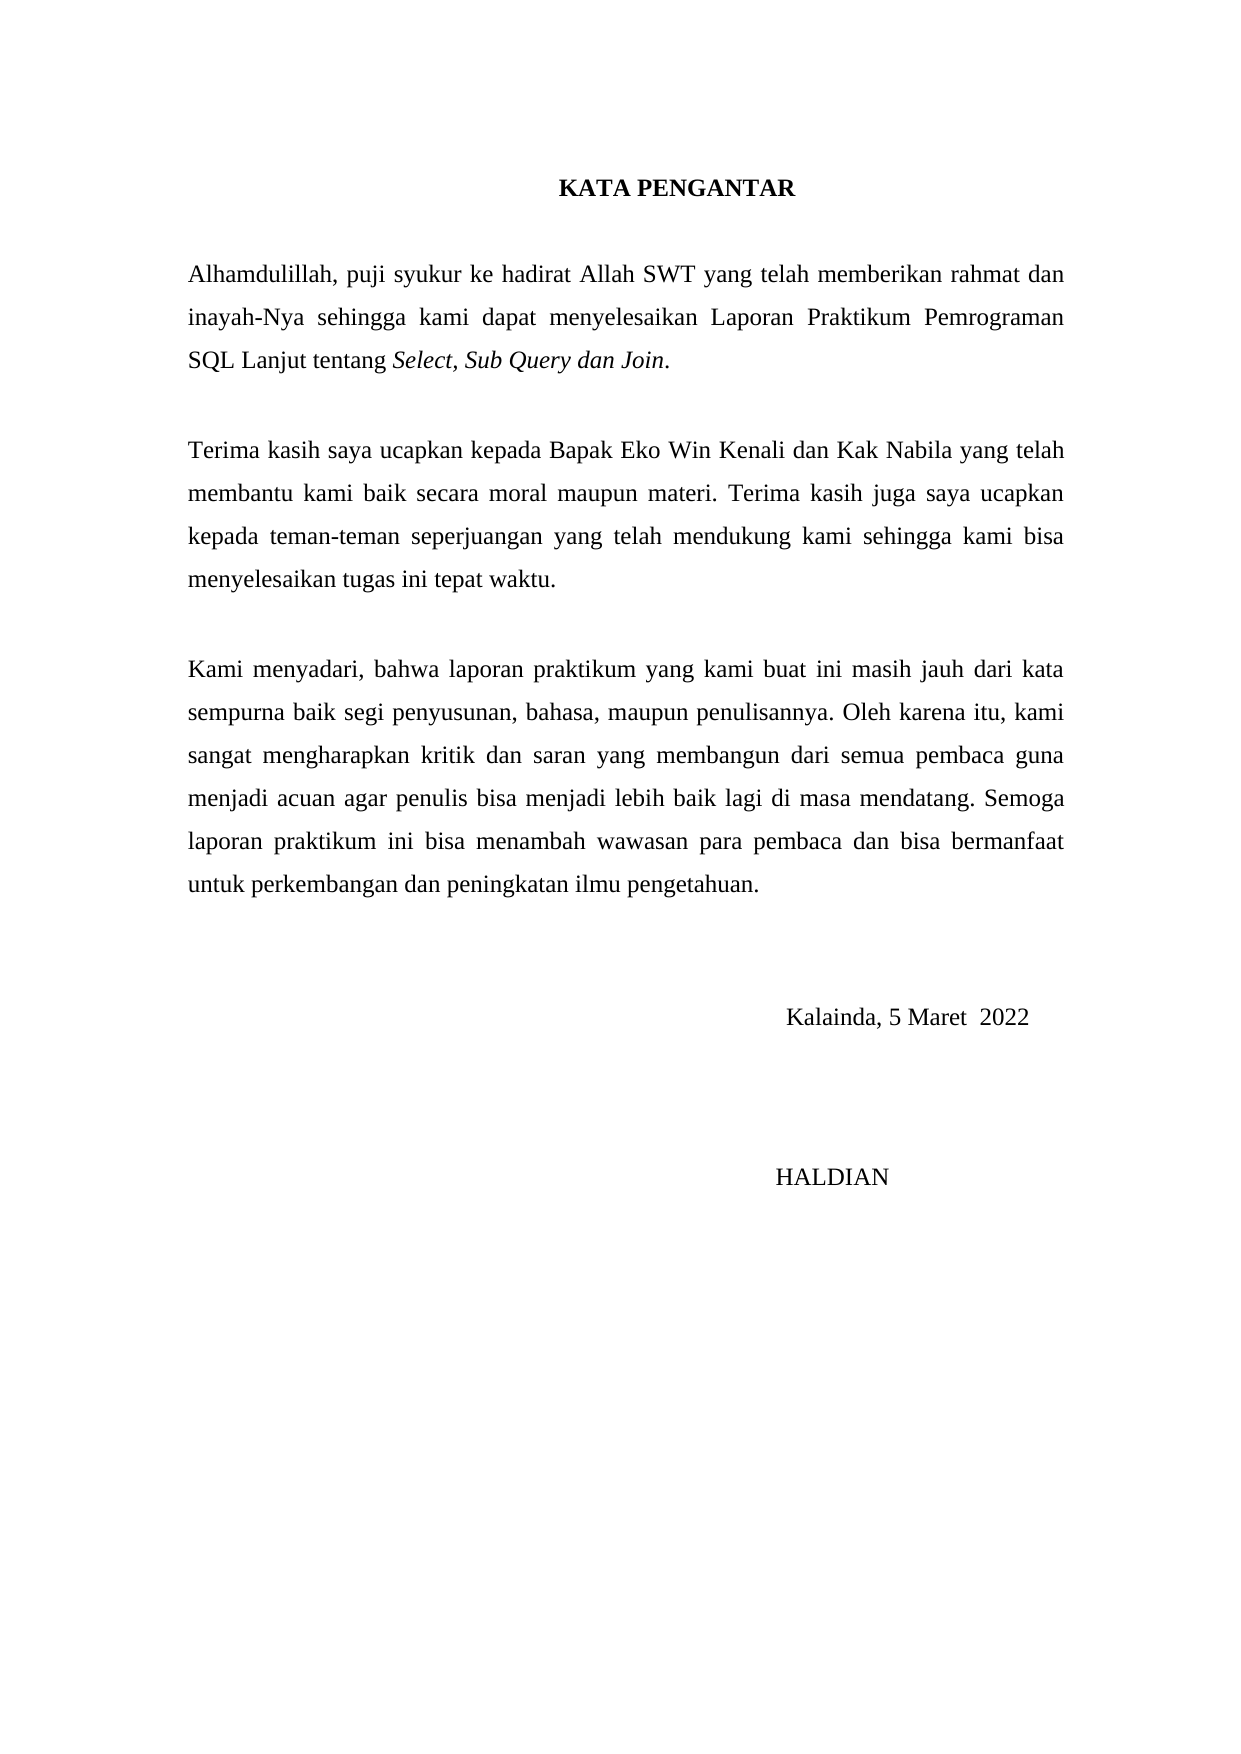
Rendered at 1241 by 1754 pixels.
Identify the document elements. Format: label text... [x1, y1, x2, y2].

text Alhamdulillah, puji syukur ke hadirat Allah SWT yang telah memberikan rahmat dan inayah-Nya sehingga kami dapat menyelesaikan Laporan Praktikum Pemrograman SQL Lanjut tentang Select, Sub Query dan Join. [188, 259, 1065, 374]
text Terima kasih saya ucapkan kepada Bapak Eko Win Kenali dan Kak Nabila yang telah membantu kami baik secara moral maupun materi. Terima kasih juga saya ucapkan kepada teman-teman seperjuangan yang telah mendukung kami sehingga kami bisa menyelesaikan tugas ini tepat waktu. [188, 435, 1065, 593]
text Kalainda, 5 Maret 2022 [173, 1002, 1029, 1031]
text Kami menyadari, bahwa laporan praktikum yang kami buat ini masih jauh dari kata sempurna baik segi penyusunan, bahasa, maupun penulisannya. Oleh karena itu, kami sangat mengharapkan kritik dan saran yang membangun dari semua pembaca guna menjadi acuan agar penulis bisa menjadi lebih baik lagi di masa mendatang. Semoga laporan praktikum ini bisa menambah wawasan para pembaca dan bisa bermanfaat untuk perkembangan dan peningkatan ilmu pengetahuan. [188, 654, 1065, 898]
subtitle KATA PENGANTAR [449, 173, 905, 202]
text HALDIAN [173, 1162, 889, 1191]
